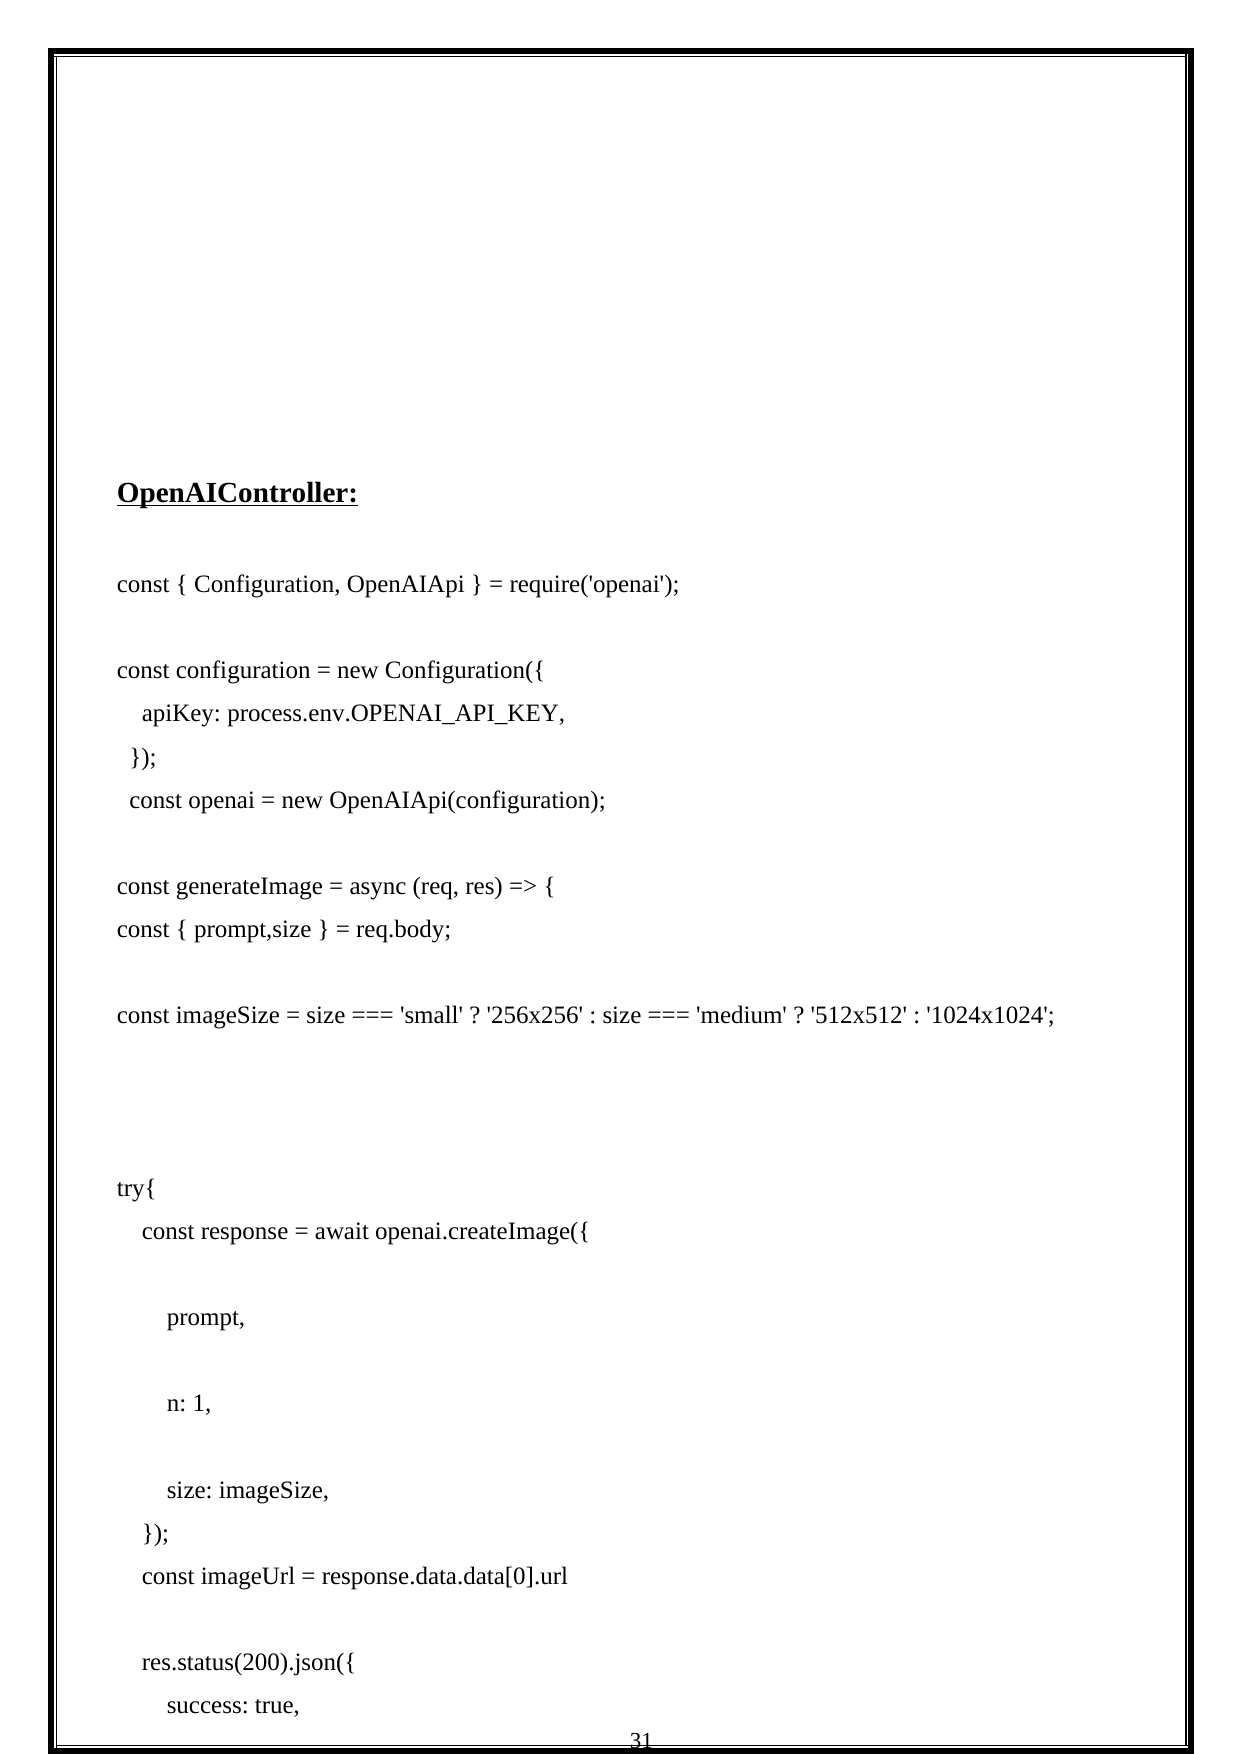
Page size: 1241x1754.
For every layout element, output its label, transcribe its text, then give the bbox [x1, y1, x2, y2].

text const openai = new OpenAIApi(configuration); [117, 785, 1165, 813]
text size: imageSize, [117, 1475, 1165, 1503]
text res.status(200).json({ [117, 1647, 1165, 1676]
text n: 1, [117, 1388, 1165, 1417]
text }); [117, 742, 1165, 770]
text const response = await openai.createImage({ [117, 1216, 1165, 1245]
text success: true, [117, 1690, 1165, 1719]
text const configuration = new Configuration({ [117, 655, 1165, 684]
text apiKey: process.env.OPENAI_API_KEY, [117, 698, 1165, 727]
text try{ [117, 1173, 1165, 1202]
text const { prompt,size } = req.body; [117, 914, 1165, 943]
text }); [117, 1518, 1165, 1547]
text prompt, [117, 1302, 1165, 1331]
text const generateImage = async (req, res) => { [117, 871, 1165, 900]
text const imageUrl = response.data.data[0].url [117, 1561, 1165, 1590]
text const imageSize = size === 'small' ? '256x256' : size === 'medium' ? '512x512' : '1024x1024'; [117, 1000, 1165, 1029]
text const { Configuration, OpenAIApi } = require('openai'); [117, 569, 1165, 598]
text OpenAIController: [117, 476, 1165, 509]
